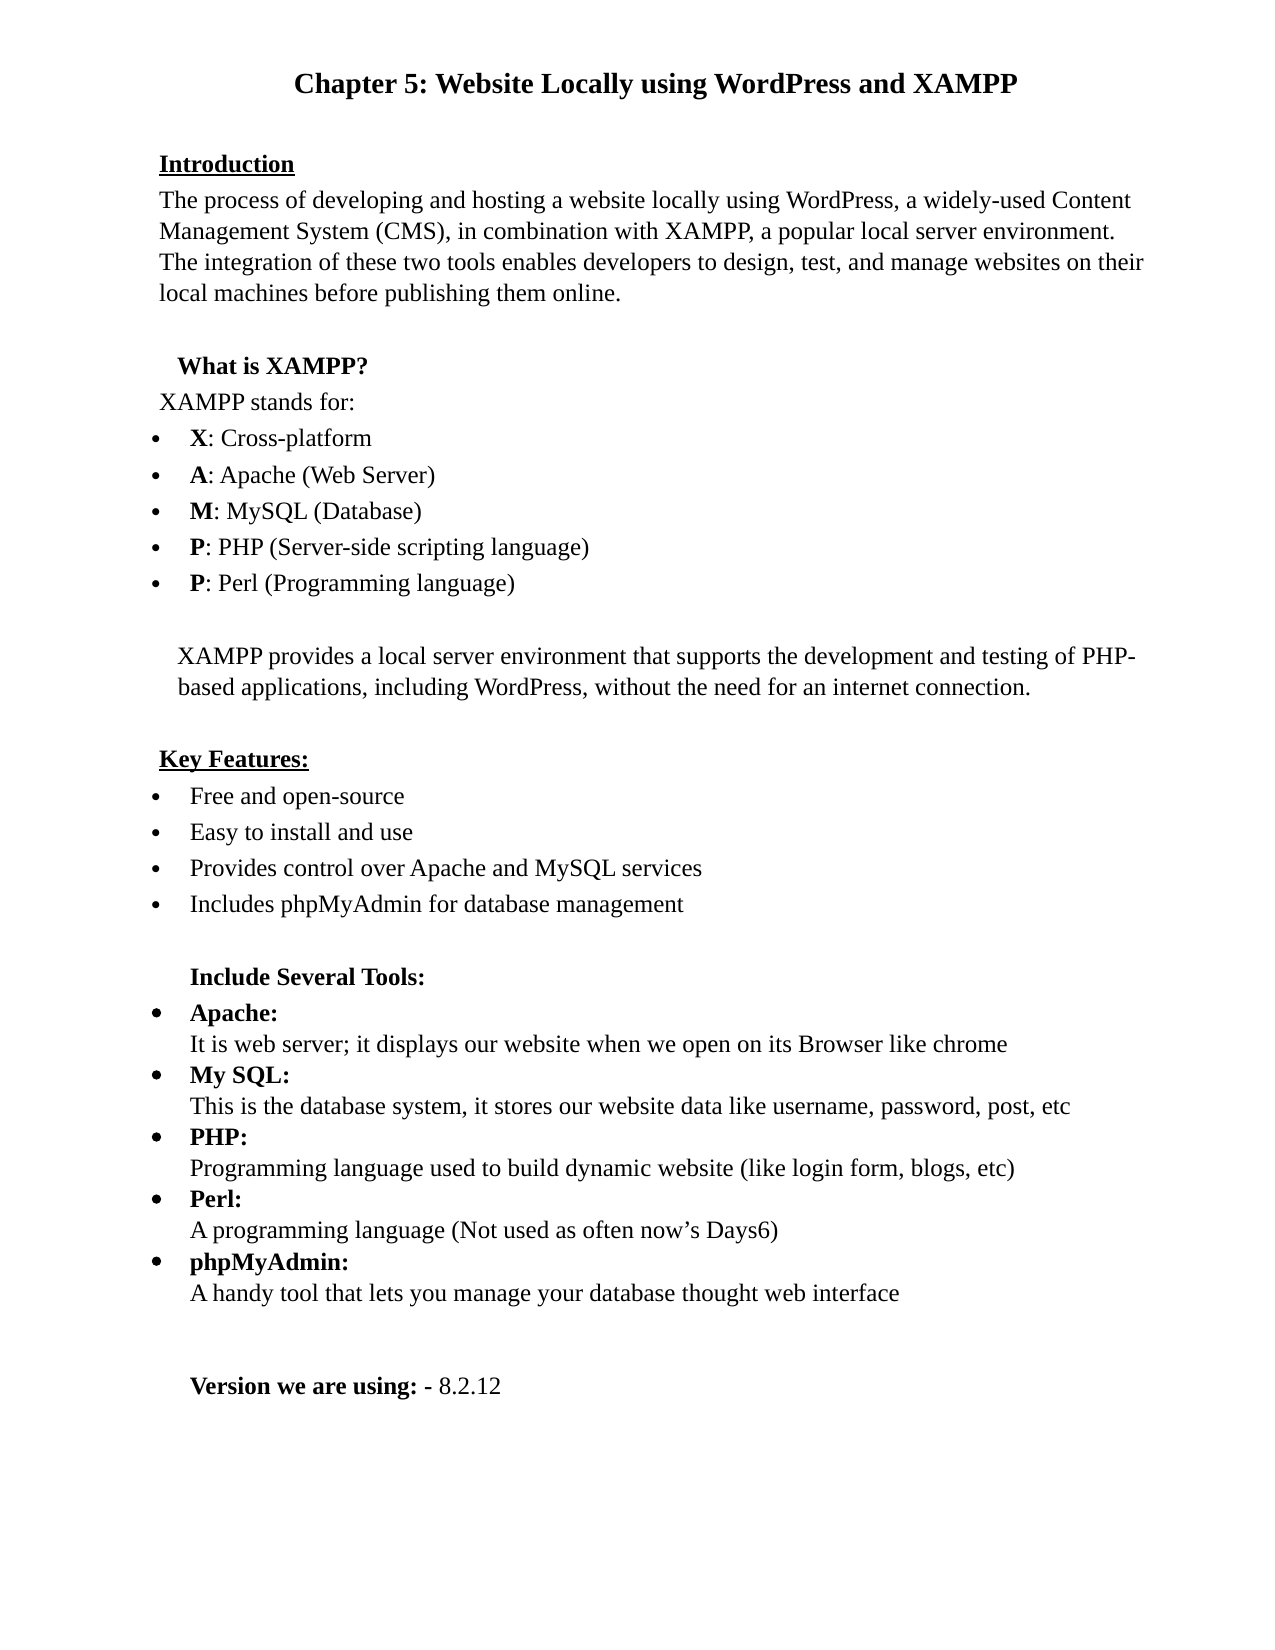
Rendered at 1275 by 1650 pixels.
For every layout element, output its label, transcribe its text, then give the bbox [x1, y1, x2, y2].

text Include Several Tools: [189, 962, 1153, 991]
list Easy to install and use [152, 817, 1153, 846]
list phpMyAdmin: [152, 1247, 1153, 1275]
list PHP: [152, 1122, 1153, 1151]
list M: MySQL (Database) [152, 496, 1153, 525]
list Free and open-source [152, 781, 1153, 809]
text XAMPP provides a local server environment that supports the development and testing of PHP-based applications, including WordPress, without the need for an internet connection. [177, 641, 1153, 701]
list Perl: [152, 1184, 1153, 1213]
list P: Perl (Programming language) [152, 568, 1153, 597]
text Key Features: [159, 744, 1153, 773]
list Includes phpMyAdmin for database management [152, 889, 1153, 918]
list It is web server; it displays our website when we open on its Browser like chrome [189, 1029, 1153, 1058]
list Programming language used to build dynamic website (like login form, blogs, etc) [189, 1153, 1153, 1182]
list X: Cross-platform [152, 423, 1153, 452]
list My SQL: [152, 1060, 1153, 1089]
list P: PHP (Server-side scripting language) [152, 532, 1153, 561]
text Introduction [159, 149, 1153, 178]
list A: Apache (Web Server) [152, 460, 1153, 488]
text XAMPP stands for: [159, 387, 1153, 416]
list A programming language (Not used as often now’s Days6) [189, 1216, 1153, 1244]
text Chapter 5: Website Locally using WordPress and XAMPP [159, 66, 1153, 100]
list Apache: [152, 998, 1153, 1027]
list This is the database system, it stores our website data like username, password, post, etc [189, 1091, 1153, 1120]
list A handy tool that lets you manage your database thought web interface [189, 1278, 1153, 1306]
text The process of developing and hosting a website locally using WordPress, a widely-used Content Management System (CMS), in combination with XAMPP, a popular local server environment. The integration of these two tools enables developers to design, test, and manage websites on their local machines before publishing them online. [159, 185, 1153, 307]
text What is XAMPP? [177, 351, 1153, 380]
list Version we are using: - 8.2.12 [189, 1371, 1153, 1399]
list Provides control over Apache and MySQL services [152, 853, 1153, 882]
